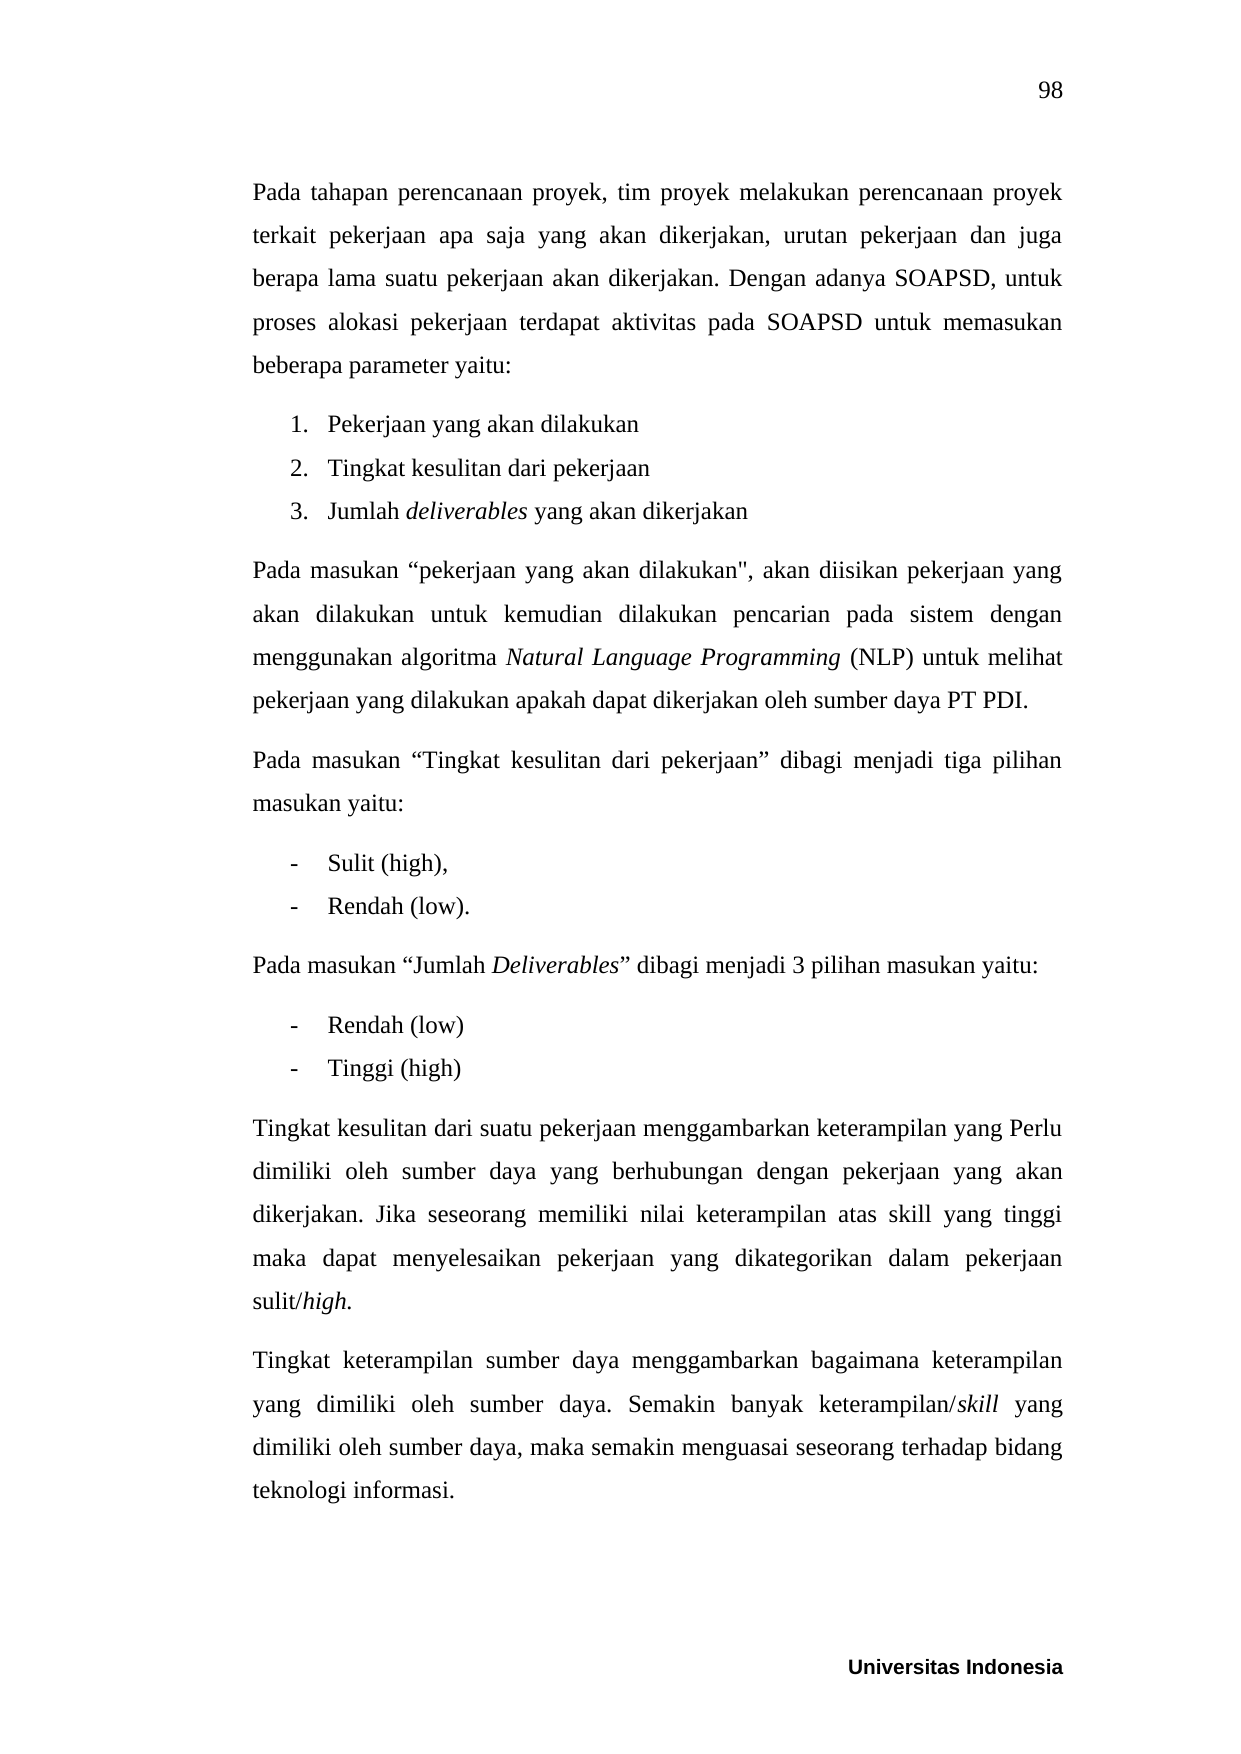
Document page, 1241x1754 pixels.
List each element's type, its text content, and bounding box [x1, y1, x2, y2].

text Tingkat keterampilan sumber daya menggambarkan bagaimana keterampilan yang dimiliki oleh sumber daya. Semakin banyak keterampilan/skill yang dimiliki oleh sumber daya, maka semakin menguasai seseorang terhadap bidang teknologi informasi. [252, 1346, 1063, 1504]
text Pada masukan “Tingkat kesulitan dari pekerjaan” dibagi menjadi tiga pilihan masukan yaitu: [252, 745, 1063, 817]
list Pekerjaan yang akan dilakukan [290, 409, 1063, 438]
list Rendah (low). [290, 891, 1063, 919]
list Tinggi (high) [290, 1053, 1063, 1082]
text Pada masukan “Jumlah Deliverables” dibagi menjadi 3 pilihan masukan yaitu: [252, 951, 1063, 979]
list Jumlah deliverables yang akan dikerjakan [290, 496, 1063, 524]
list Rendah (low) [290, 1010, 1063, 1039]
list Tingkat kesulitan dari pekerjaan [290, 453, 1063, 481]
list Sulit (high), [290, 848, 1063, 876]
text Pada tahapan perencanaan proyek, tim proyek melakukan perencanaan proyek terkait pekerjaan apa saja yang akan dikerjakan, urutan pekerjaan dan juga berapa lama suatu pekerjaan akan dikerjakan. Dengan adanya SOAPSD, untuk proses alokasi pekerjaan terdapat aktivitas pada SOAPSD untuk memasukan beberapa parameter yaitu: [252, 177, 1063, 378]
text Tingkat kesulitan dari suatu pekerjaan menggambarkan keterampilan yang Perlu dimiliki oleh sumber daya yang berhubungan dengan pekerjaan yang akan dikerjakan. Jika seseorang memiliki nilai keterampilan atas skill yang tinggi maka dapat menyelesaikan pekerjaan yang dikategorikan dalam pekerjaan sulit/high. [252, 1113, 1063, 1314]
text Pada masukan “pekerjaan yang akan dilakukan", akan diisikan pekerjaan yang akan dilakukan untuk kemudian dilakukan pencarian pada sistem dengan menggunakan algoritma Natural Language Programming (NLP) untuk melihat pekerjaan yang dilakukan apakah dapat dikerjakan oleh sumber daya PT PDI. [252, 556, 1063, 714]
